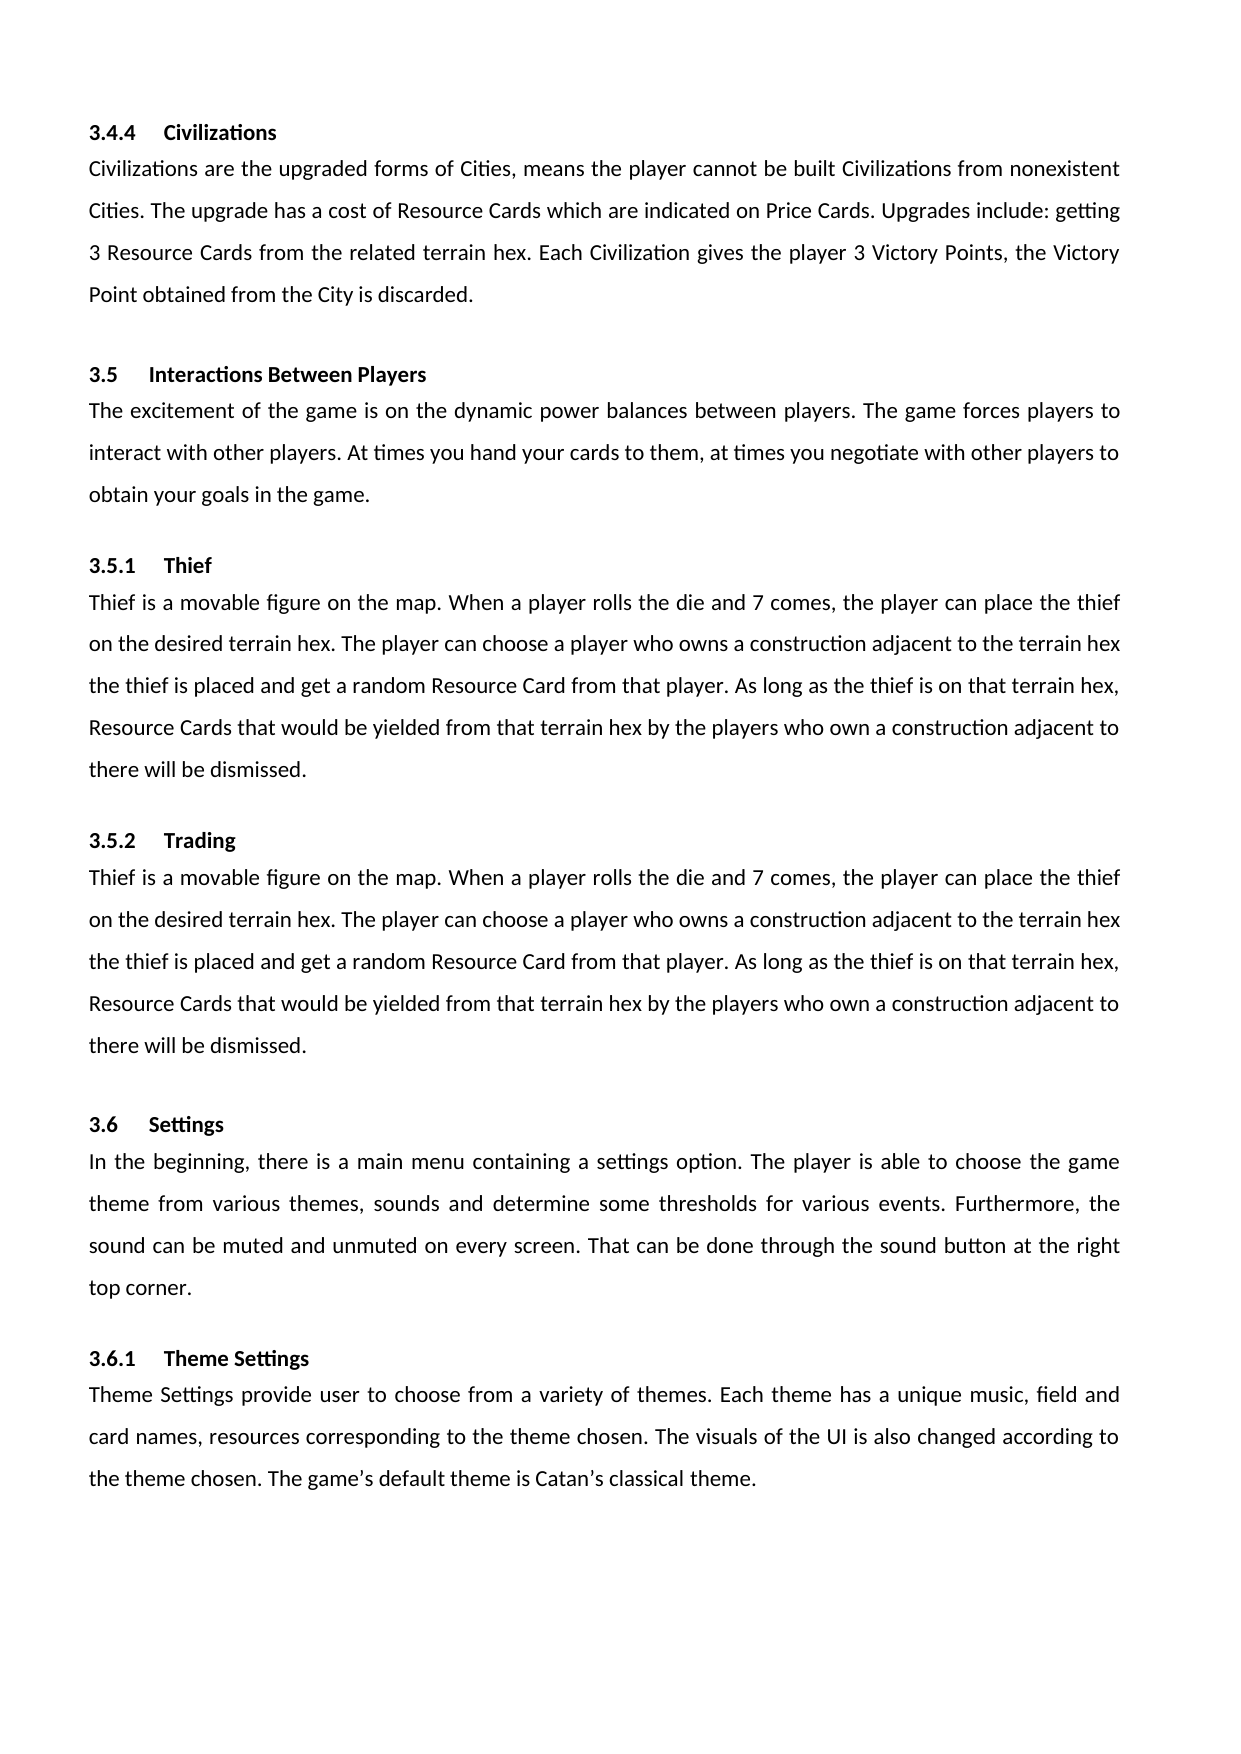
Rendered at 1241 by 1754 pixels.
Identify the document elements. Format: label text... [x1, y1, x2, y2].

subtitle Civilizations [88, 118, 1122, 146]
text Thief is a movable figure on the map. When a player rolls the die and 7 comes, the player can place the thief on the desired terrain hex. The player can choose a player who owns a construction adjacent to the terrain hex the thief is placed and get a random Resource Card from that player. As long as the thief is on that terrain hex, Resource Cards that would be yielded from that terrain hex by the players who own a construction adjacent to there will be dismissed. [88, 863, 1122, 1059]
subtitle Theme Settings [88, 1344, 1122, 1372]
subtitle Interactions Between Players [88, 360, 1122, 388]
text The excitement of the game is on the dynamic power balances between players. The game forces players to interact with other players. At times you hand your cards to them, at times you negotiate with other players to obtain your goals in the game. [88, 396, 1122, 508]
text Theme Settings provide user to choose from a variety of themes. Each theme has a unique music, field and card names, resources corresponding to the theme chosen. The visuals of the UI is also changed according to the theme chosen. The game’s default theme is Catan’s classical theme. [88, 1380, 1122, 1492]
subtitle Settings [88, 1110, 1122, 1138]
subtitle Trading [88, 827, 1122, 855]
text In the beginning, there is a main menu containing a settings option. The player is able to choose the game theme from various themes, sounds and determine some thresholds for various events. Furthermore, the sound can be muted and unmuted on every screen. That can be done through the sound button at the right top corner. [88, 1147, 1122, 1301]
text Civilizations are the upgraded forms of Cities, means the player cannot be built Civilizations from nonexistent Cities. The upgrade has a cost of Resource Cards which are indicated on Price Cards. Upgrades include: getting 3 Resource Cards from the related terrain hex. Each Civilization gives the player 3 Victory Points, the Victory Point obtained from the City is discarded. [88, 154, 1122, 308]
text Thief is a movable figure on the map. When a player rolls the die and 7 comes, the player can place the thief on the desired terrain hex. The player can choose a player who owns a construction adjacent to the terrain hex the thief is placed and get a random Resource Card from that player. As long as the thief is on that terrain hex, Resource Cards that would be yielded from that terrain hex by the players who own a construction adjacent to there will be dismissed. [88, 588, 1122, 783]
subtitle Thief [88, 551, 1122, 579]
